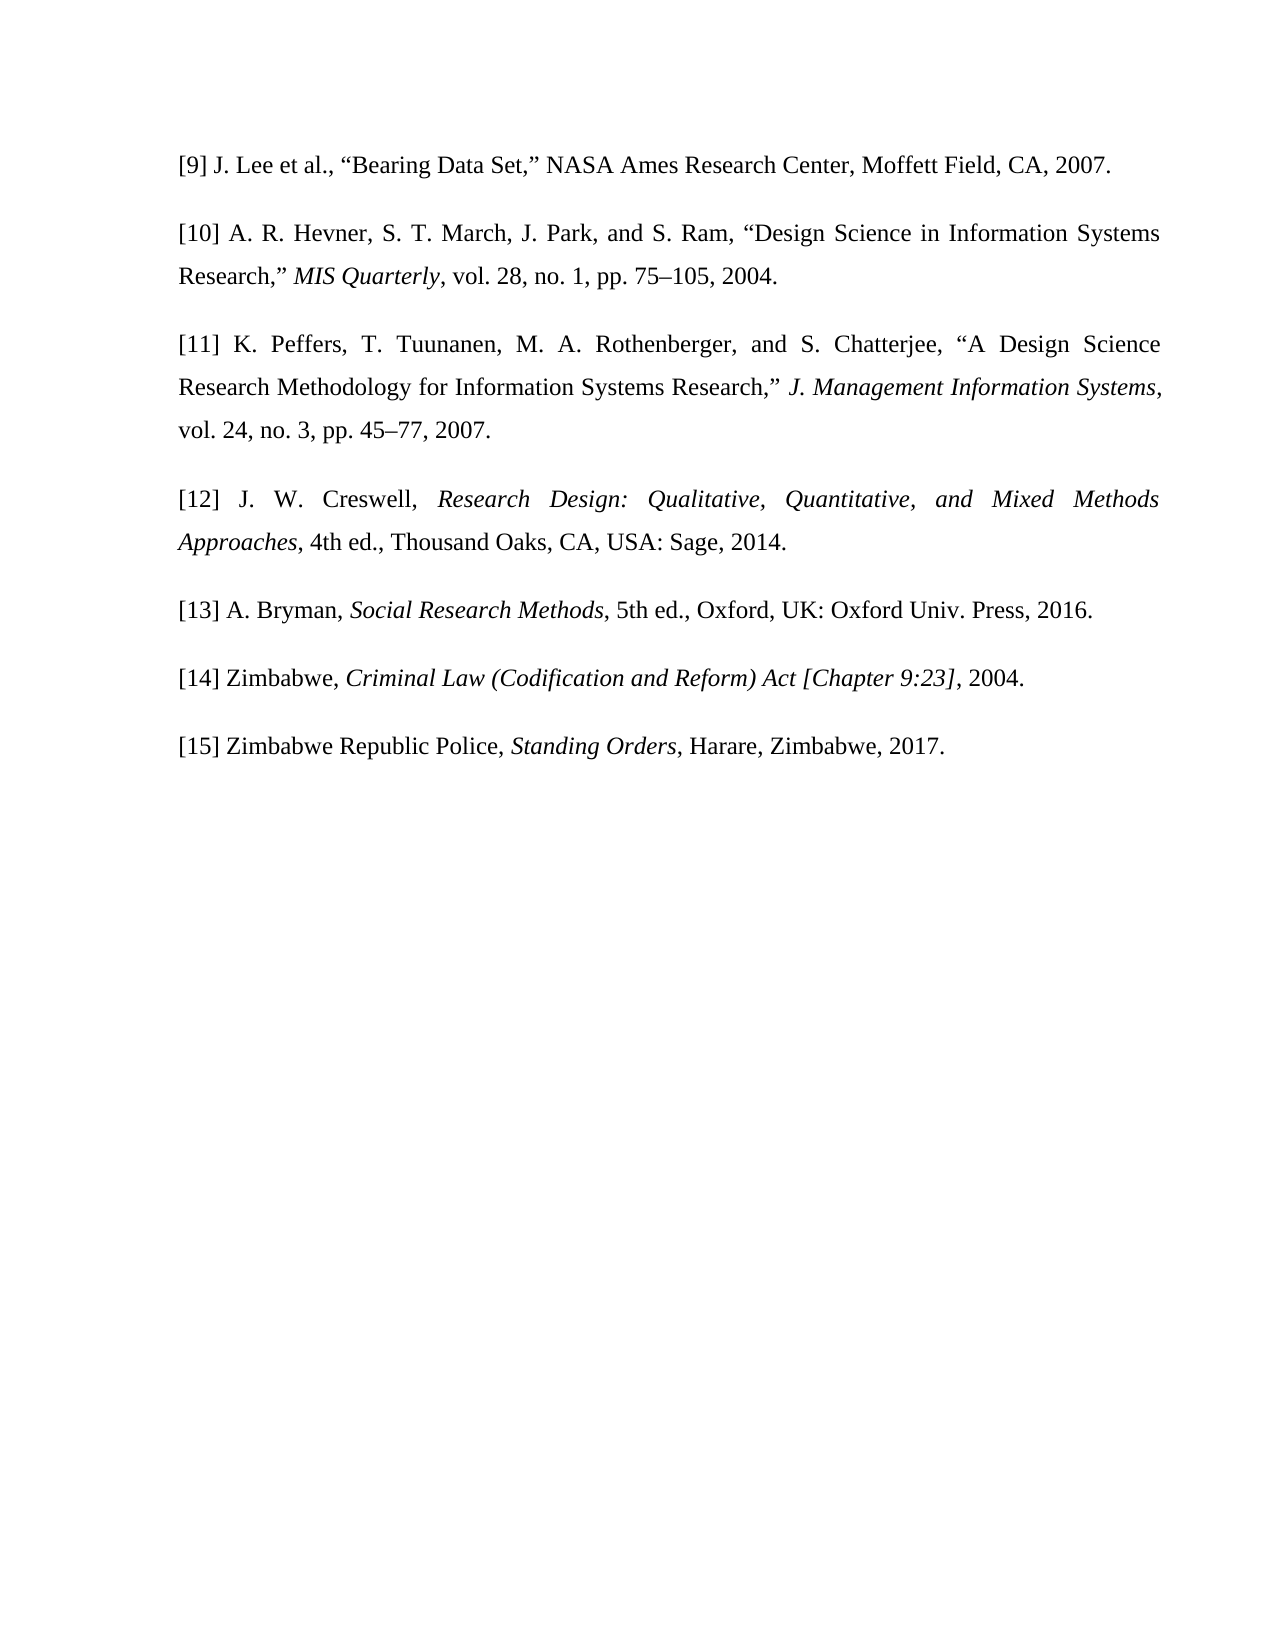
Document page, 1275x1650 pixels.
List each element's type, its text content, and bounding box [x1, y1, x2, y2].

text [12] J. W. Creswell, Research Design: Qualitative, Quantitative, and Mixed Methods Approaches, 4th ed., Thousand Oaks, CA, USA: Sage, 2014. [178, 484, 1162, 556]
text [9] J. Lee et al., “Bearing Data Set,” NASA Ames Research Center, Moffett Field, CA, 2007. [178, 150, 1162, 179]
text [11] K. Peffers, T. Tuunanen, M. A. Rothenberger, and S. Chatterjee, “A Design Science Research Methodology for Information Systems Research,” J. Management Information Systems, vol. 24, no. 3, pp. 45–77, 2007. [178, 329, 1162, 444]
text [10] A. R. Hevner, S. T. March, J. Park, and S. Ram, “Design Science in Information Systems Research,” MIS Quarterly, vol. 28, no. 1, pp. 75–105, 2004. [178, 218, 1162, 290]
text [14] Zimbabwe, Criminal Law (Codification and Reform) Act [Chapter 9:23], 2004. [178, 663, 1162, 692]
text [13] A. Bryman, Social Research Methods, 5th ed., Oxford, UK: Oxford Univ. Press, 2016. [178, 595, 1162, 624]
text [15] Zimbabwe Republic Police, Standing Orders, Harare, Zimbabwe, 2017. [178, 731, 1162, 760]
